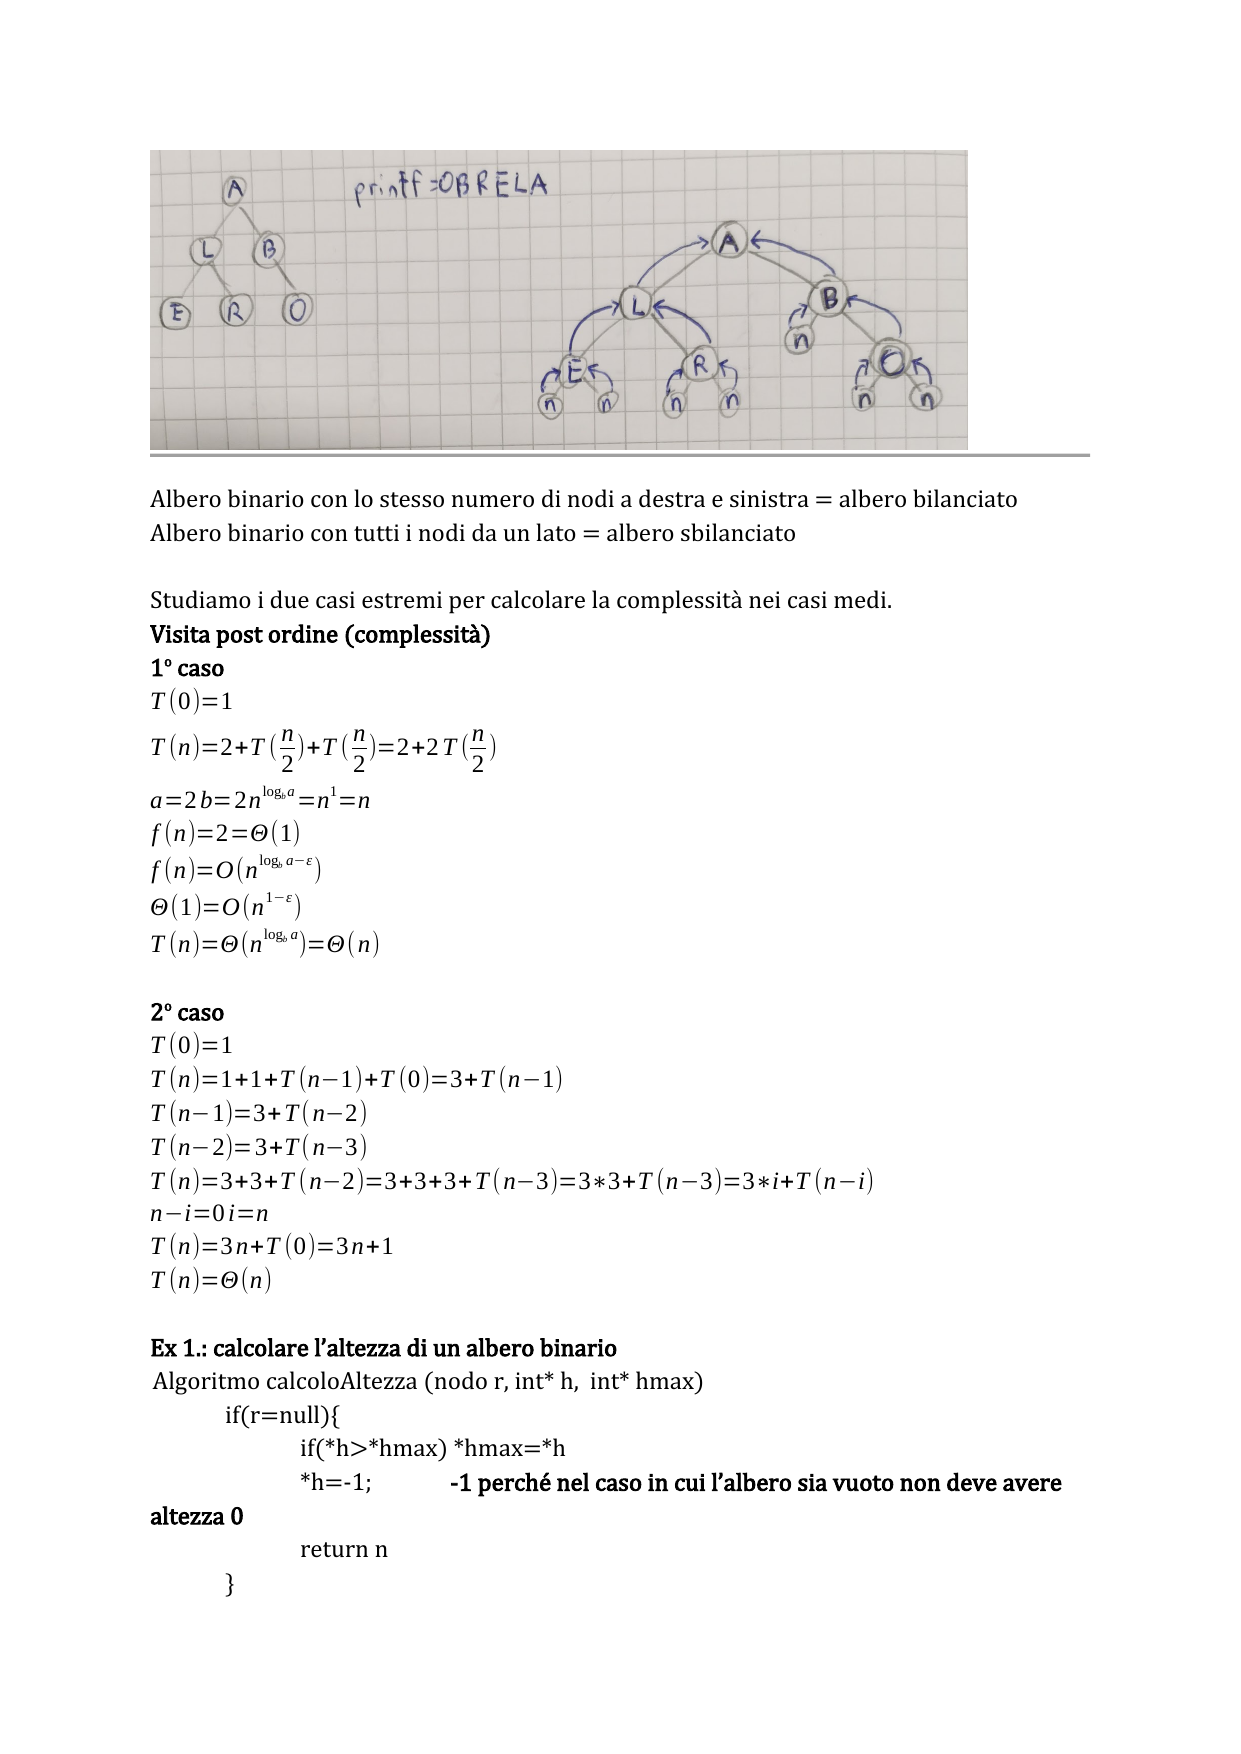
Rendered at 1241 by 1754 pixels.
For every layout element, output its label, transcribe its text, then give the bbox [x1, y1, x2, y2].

text Ex 1.: calcolare l’altezza di un albero binario [150, 1332, 1090, 1361]
text *h=-1; -1 perché nel caso in cui l’albero sia vuoto non deve avere altezza 0 [150, 1467, 1090, 1530]
text Algoritmo calcoloAltezza (nodo r, int* h, int* hmax) [150, 1366, 1090, 1395]
text if(*h>*hmax) *hmax=*h [150, 1433, 1090, 1462]
picture [150, 150, 968, 450]
text 1o caso [150, 652, 1090, 681]
text 2o caso [150, 996, 1090, 1026]
text Visita post ordine (complessità) [150, 618, 1090, 648]
text } [150, 1568, 1090, 1597]
text Albero binario con tutti i nodi da un lato = albero sbilanciato [150, 517, 1090, 547]
text return n [150, 1534, 1090, 1563]
text Albero binario con lo stesso numero di nodi a destra e sinistra = albero bilanciato [150, 484, 1090, 513]
text Studiamo i due casi estremi per calcolare la complessità nei casi medi. [150, 585, 1090, 614]
text if(r=null){ [150, 1399, 1090, 1429]
